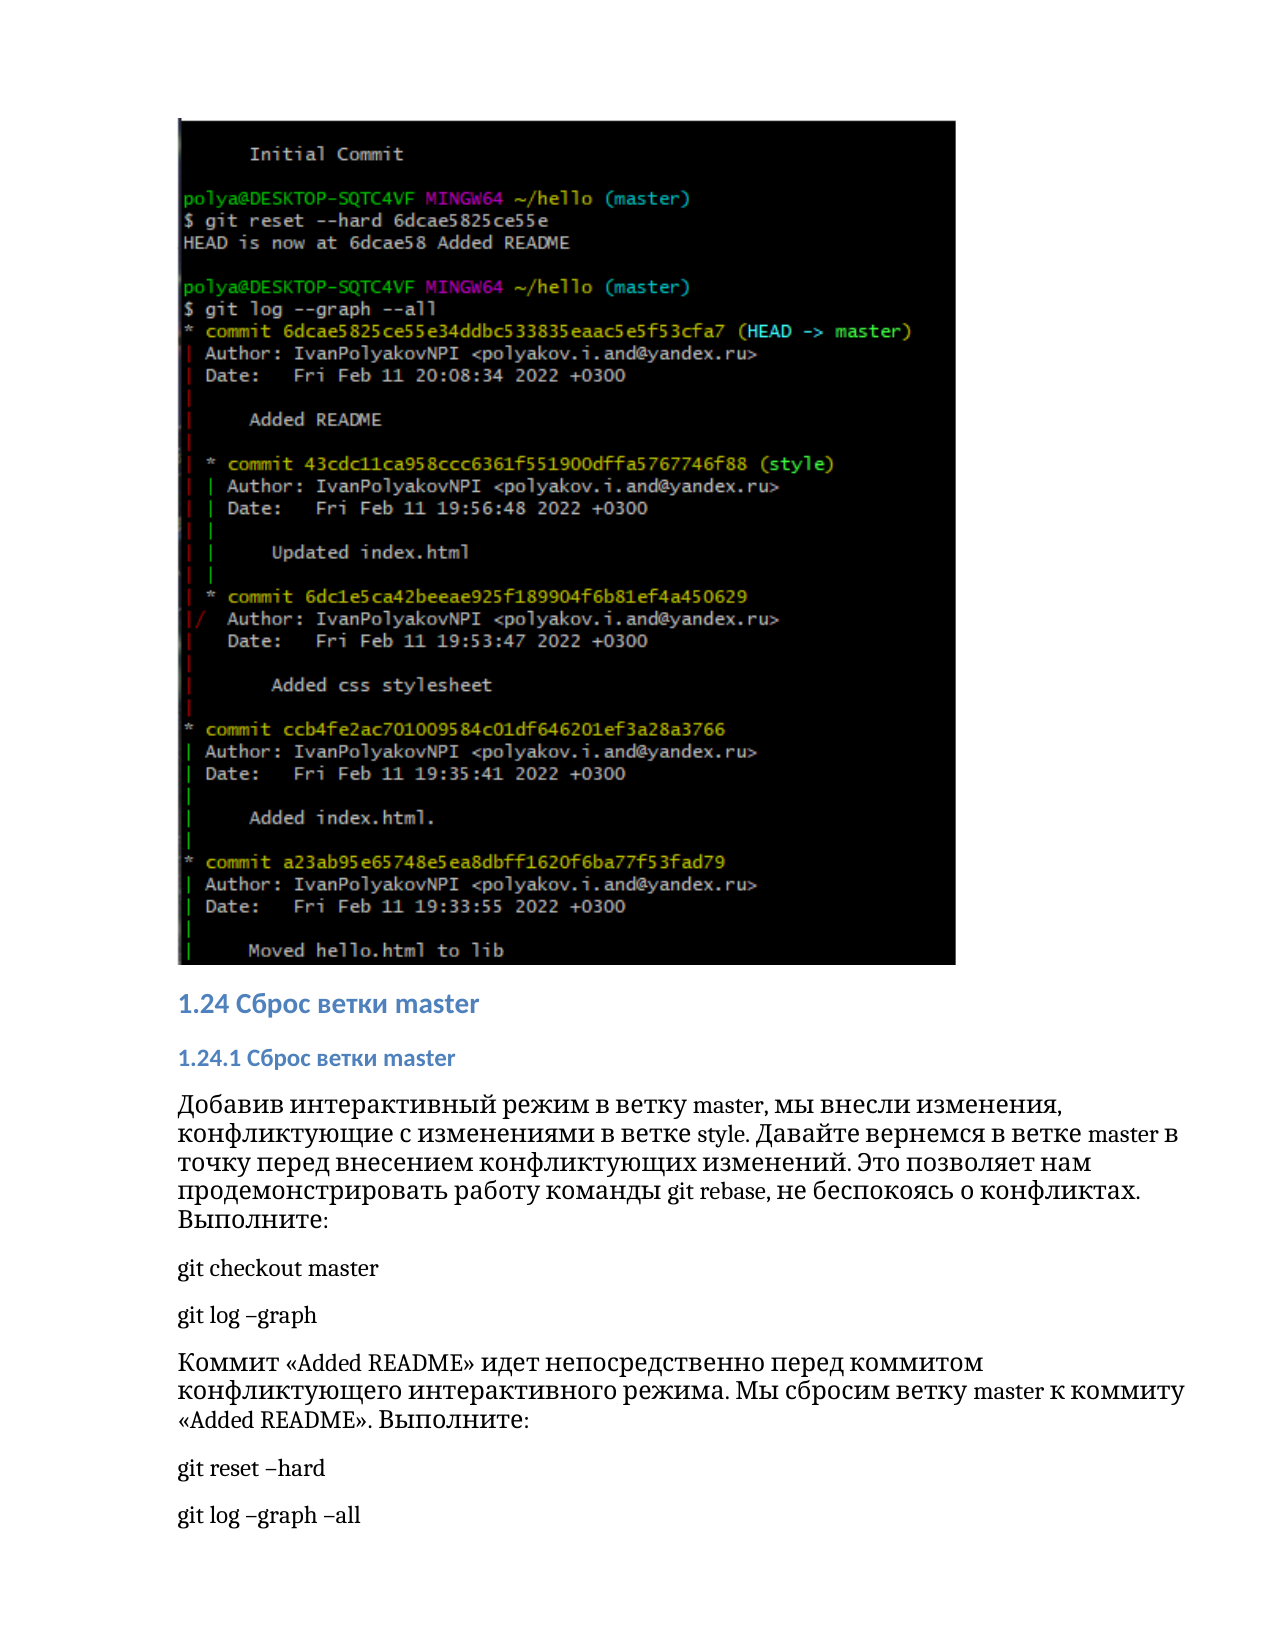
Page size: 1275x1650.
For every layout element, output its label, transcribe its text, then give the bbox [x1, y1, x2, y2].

subtitle 1.24 Сброс ветки master [177, 985, 1186, 1021]
text git log –graph [177, 1301, 1186, 1330]
text git checkout master [177, 1253, 1186, 1282]
text git log –graph –all [177, 1501, 1186, 1530]
subtitle 1.24.1 Сброс ветки master [177, 1042, 1186, 1072]
text git reset –hard [177, 1453, 1186, 1482]
text Добавив интерактивный режим в ветку master, мы внесли изменения, конфликтующие с изменениями в ветке style. Давайте вернемся в ветке master в точку перед внесением конфликтующих изменений. Это позволяет нам продемонстрировать работу команды git rebase, не беспокоясь о конфликтах. Выполните: [177, 1091, 1186, 1235]
text Коммит «Added README» идет непосредственно перед коммитом конфликтующего интерактивного режима. Мы сбросим ветку master к коммиту «Added README». Выполните: [177, 1348, 1186, 1435]
picture [177, 118, 956, 965]
